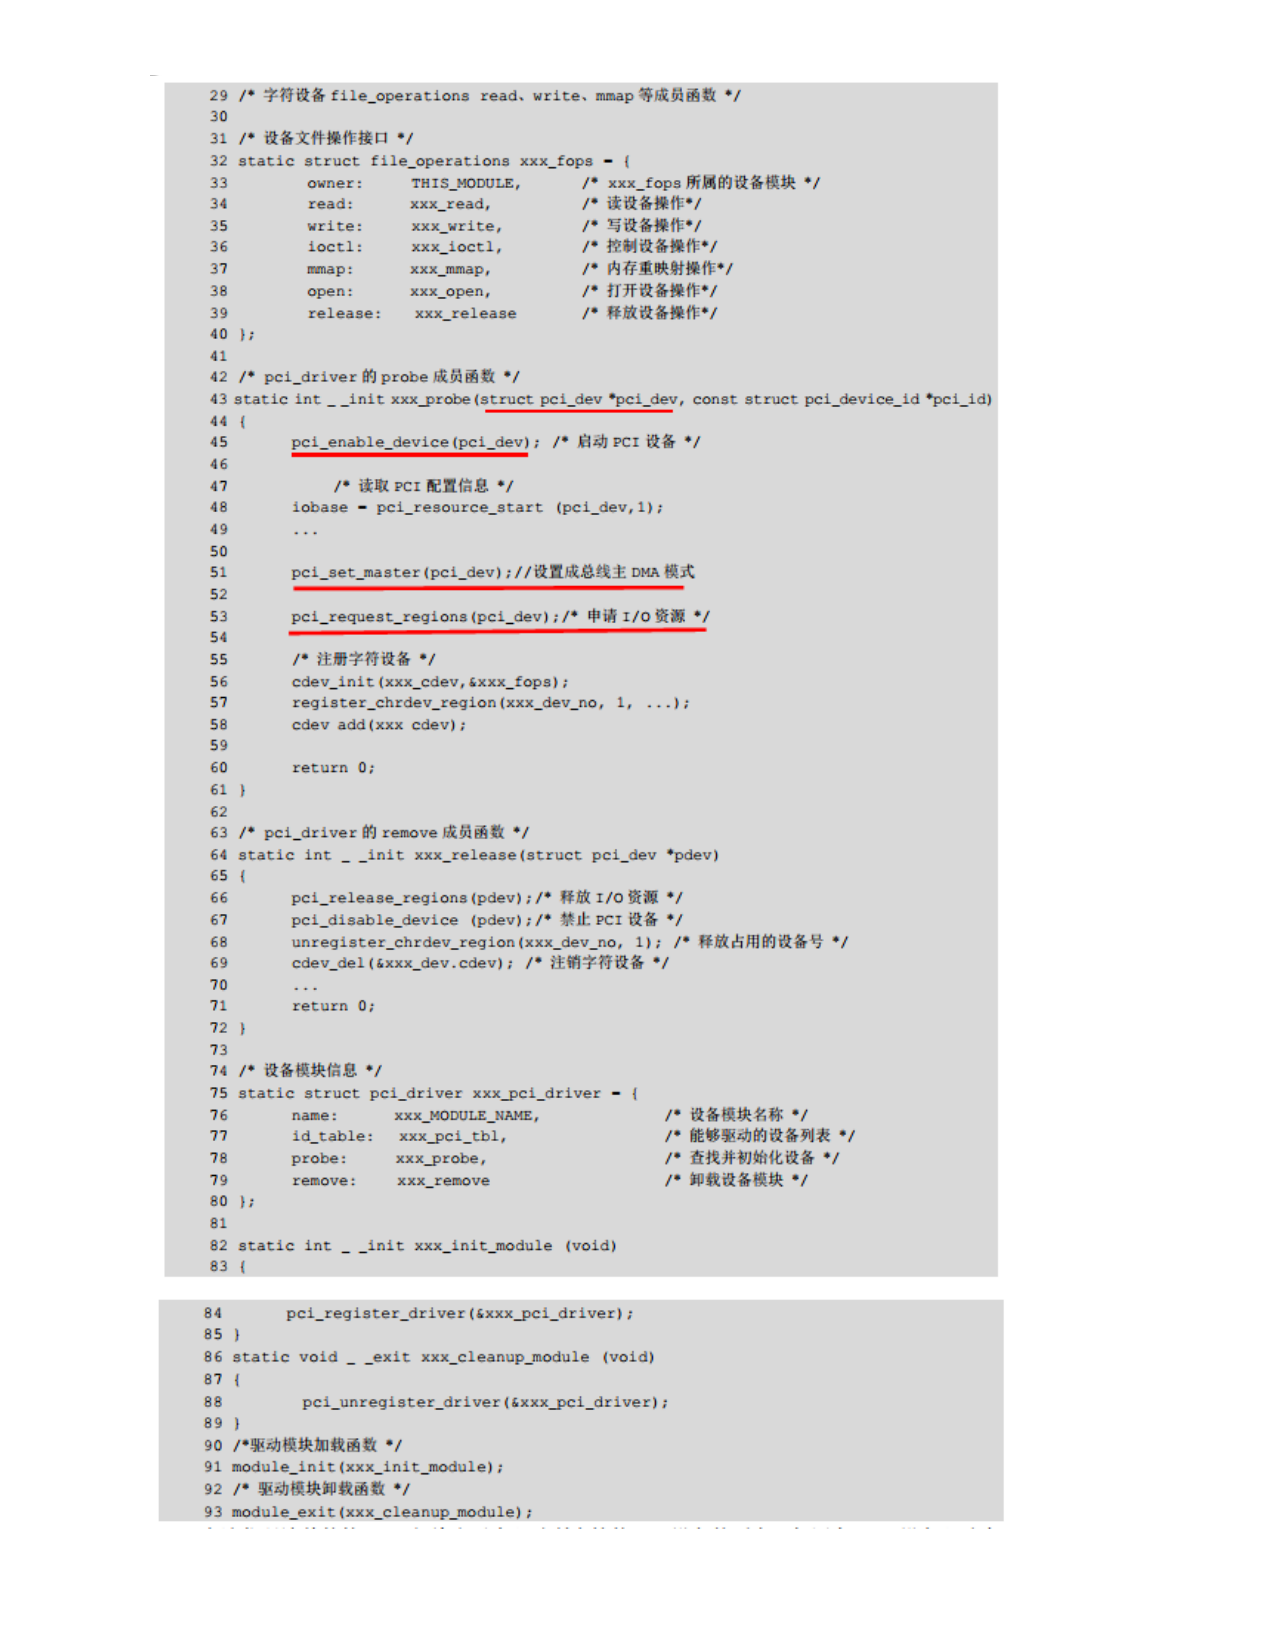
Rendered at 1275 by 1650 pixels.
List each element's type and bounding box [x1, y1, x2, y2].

picture [150, 1286, 1025, 1529]
picture [150, 75, 1013, 1283]
